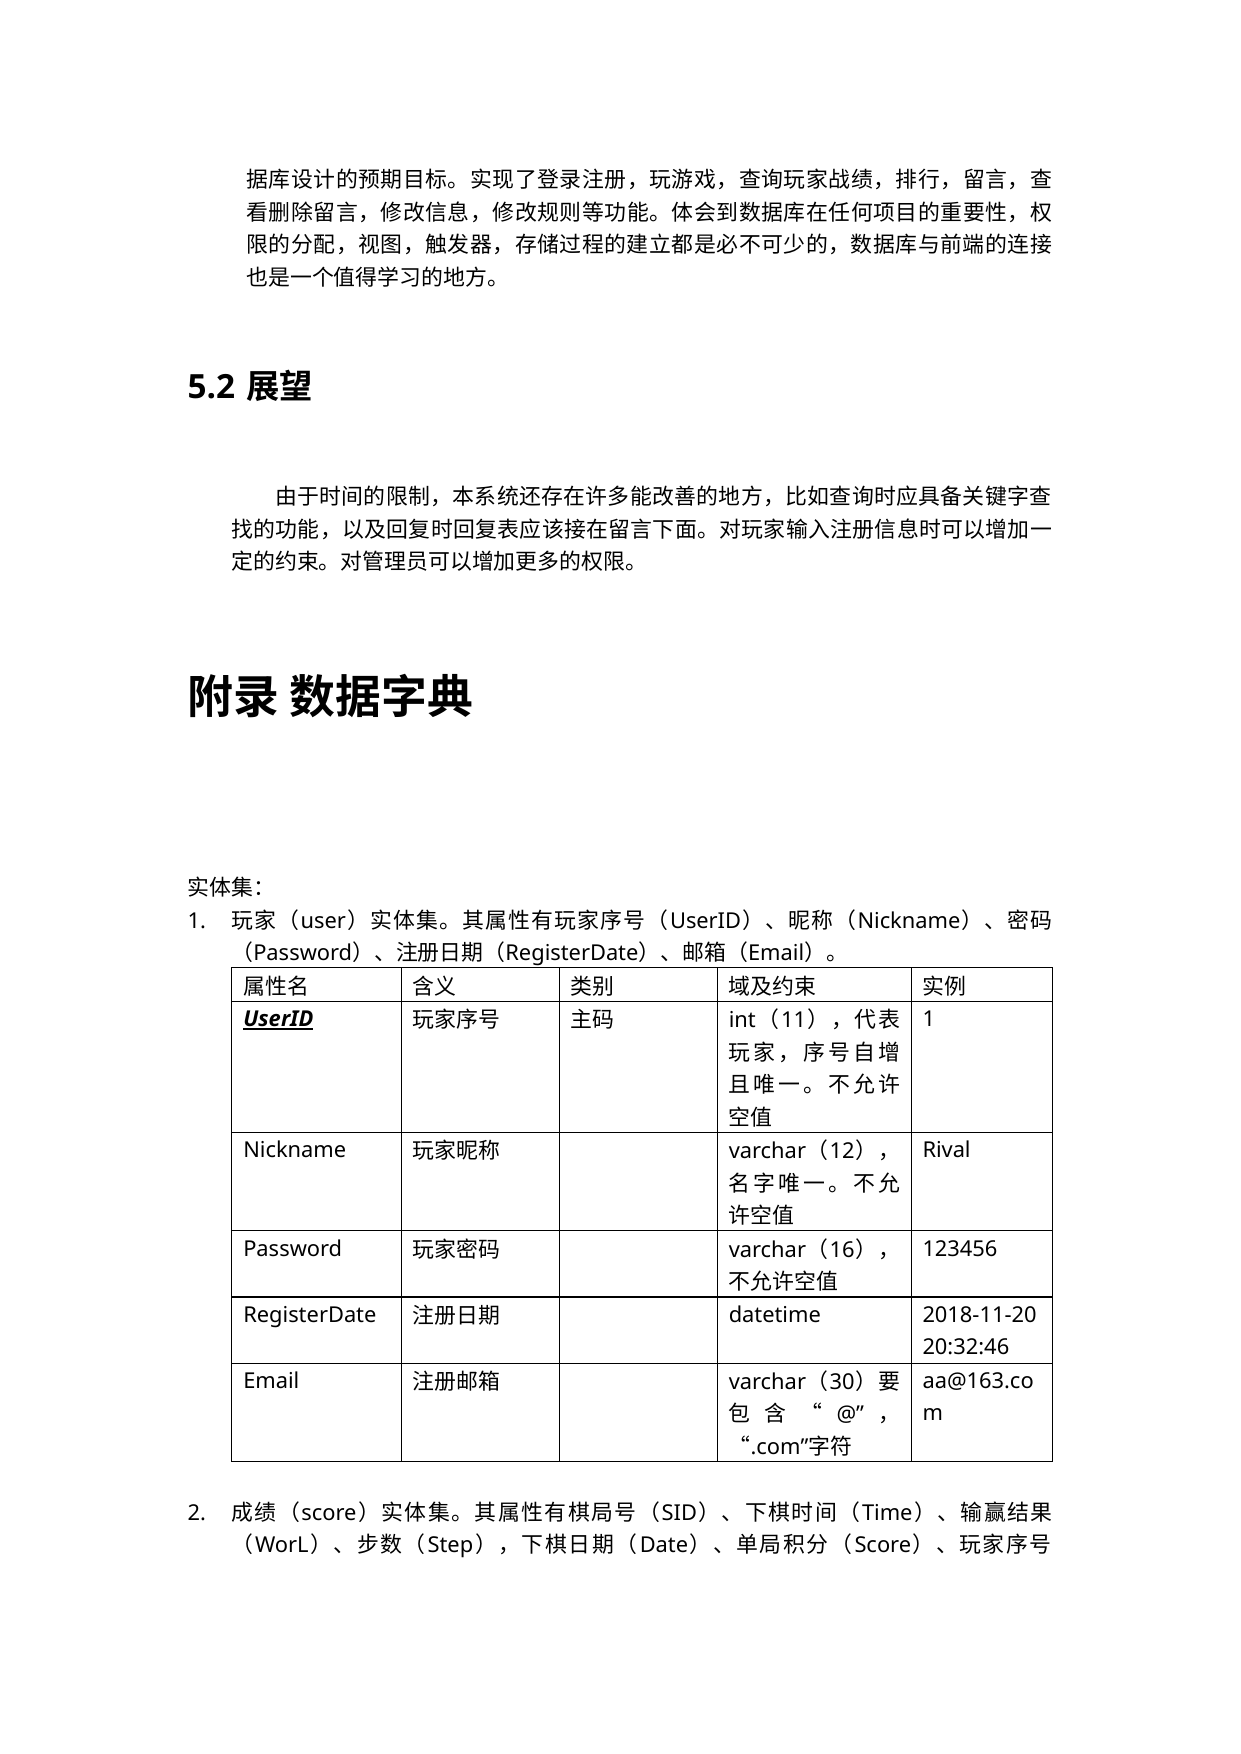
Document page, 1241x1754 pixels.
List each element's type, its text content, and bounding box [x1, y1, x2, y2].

table_header 属性名 [232, 968, 401, 1001]
table_cell UserID [232, 1002, 401, 1132]
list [187, 1494, 1053, 1559]
table_cell 123456 [912, 1231, 1052, 1296]
table_cell 玩家昵称 [402, 1133, 559, 1230]
table_cell varchar（16），不允许空值 [718, 1231, 911, 1296]
table_cell aa@163.com [912, 1364, 1052, 1461]
table_cell [560, 1298, 717, 1362]
table_cell int（11），代表玩家，序号自增且唯一。不允许空值 [718, 1002, 911, 1132]
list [246, 162, 1053, 292]
table_header 类别 [560, 968, 717, 1001]
table_cell 注册日期 [402, 1298, 559, 1362]
table_cell [560, 1133, 717, 1230]
list 由于时间的限制，本系统还存在许多能改善的地方，比如查询时应具备关键字查找的功能，以及回复时回复表应该接在留言下面。对玩家输入注册信息时可以增加一定的约束。对管理员可以增加更多的权限。 [231, 479, 1053, 576]
table_cell Nickname [232, 1133, 401, 1230]
subtitle 展望 [187, 352, 1053, 417]
list 玩家（user）实体集。其属性有玩家序号（UserID）、昵称（Nickname）、密码（Password）、注册日期（RegisterDate）、邮箱（Email）。 [187, 902, 1053, 967]
table_cell Rival [912, 1133, 1052, 1230]
table_header 实例 [912, 968, 1052, 1001]
table_cell [560, 1231, 717, 1296]
subtitle 附录 数据字典 [187, 644, 1053, 742]
table_cell RegisterDate [232, 1298, 401, 1362]
table_cell 玩家密码 [402, 1231, 559, 1296]
table_cell Password [232, 1231, 401, 1296]
table_cell varchar（12），名字唯一。不允许空值 [718, 1133, 911, 1230]
table_cell Email [232, 1364, 401, 1461]
text 实体集： [187, 870, 1053, 902]
table_cell varchar（30）要包含“@”，“.com”字符 [718, 1364, 911, 1461]
table_cell 2018-11-20 20:32:46 [912, 1298, 1052, 1362]
table_cell 玩家序号 [402, 1002, 559, 1132]
table_cell datetime [718, 1298, 911, 1362]
table_header 含义 [402, 968, 559, 1001]
table_cell 1 [912, 1002, 1052, 1132]
table_cell 注册邮箱 [402, 1364, 559, 1461]
table_header 域及约束 [718, 968, 911, 1001]
table_cell 主码 [560, 1002, 717, 1132]
table_cell [560, 1364, 717, 1461]
